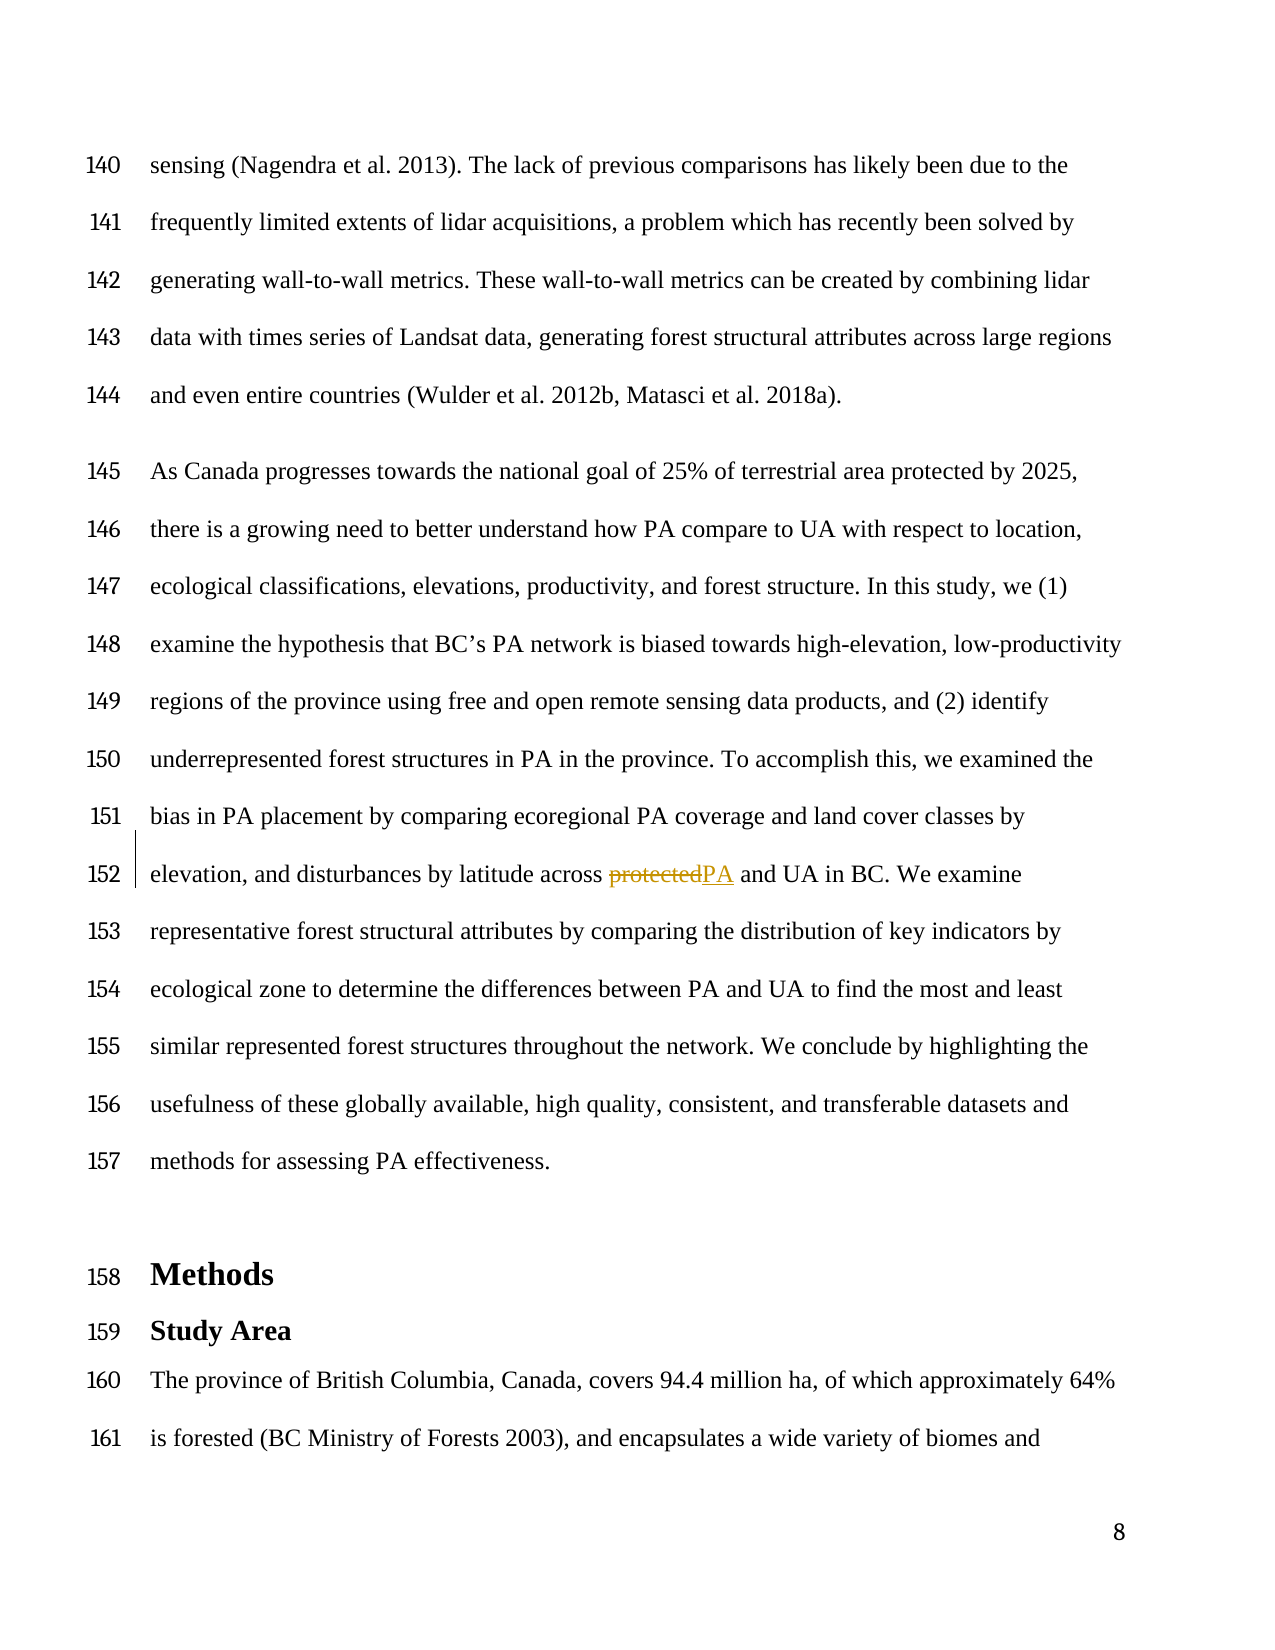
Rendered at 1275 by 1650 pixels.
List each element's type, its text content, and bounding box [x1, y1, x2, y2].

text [150, 1365, 1125, 1451]
subtitle Methods [150, 1254, 1125, 1292]
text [150, 150, 1125, 409]
subtitle Study Area [150, 1313, 1125, 1346]
text As Canada progresses towards the national goal of 25% of terrestrial area protected by 2025, there is a growing need to better understand how PA compare to UA with respect to location, ecological classifications, elevations, productivity, and forest structure. In this study, we (1) examine the hypothesis that BC’s PA network is biased towards high-elevation, low-productivity regions of the province using free and open remote sensing data products, and (2) identify underrepresented forest structures in PA in the province. To accomplish this, we examined the bias in PA placement by comparing ecoregional PA coverage and land cover classes by elevation, and disturbances by latitude across and UA in BC. We examine representative forest structural attributes by comparing the distribution of key indicators by ecological zone to determine the differences between PA and UA to find the most and least similar represented forest structures throughout the network. We conclude by highlighting the usefulness of these globally available, high quality, consistent, and transferable datasets and methods for assessing PA effectiveness. [150, 456, 1125, 1175]
